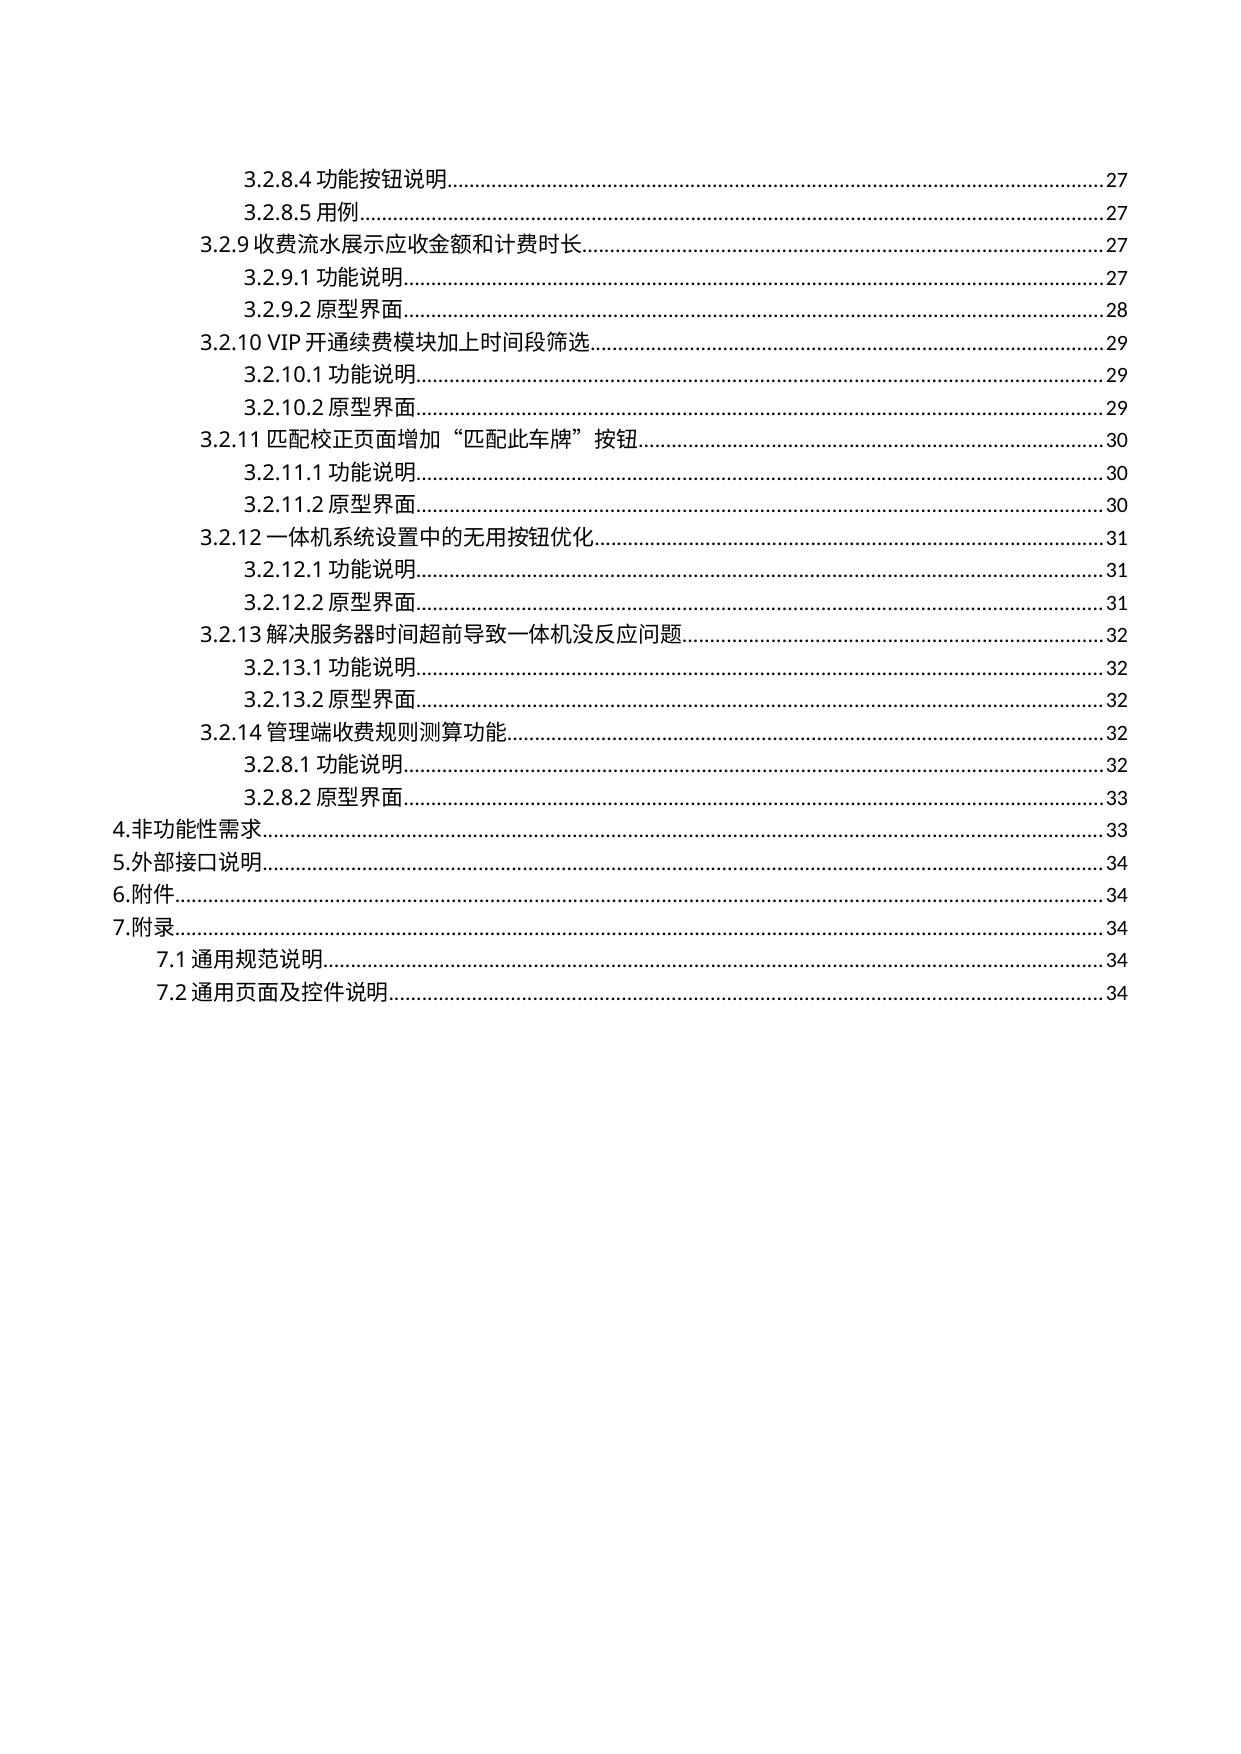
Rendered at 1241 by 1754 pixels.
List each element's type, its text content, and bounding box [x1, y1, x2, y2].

text 7.2通用页面及控件说明 34 [156, 974, 1128, 1007]
text 3.2.12.2原型界面 31 [244, 584, 1128, 617]
text 3.2.10 VIP开通续费模块加上时间段筛选 29 [200, 324, 1128, 357]
text 3.2.10.2原型界面 29 [244, 389, 1128, 422]
text 3.2.11.2原型界面 30 [244, 487, 1128, 519]
text 3.2.11.1功能说明 30 [244, 454, 1128, 487]
text 3.2.8.1功能说明 32 [244, 747, 1128, 779]
text 4.非功能性需求 33 [112, 812, 1128, 844]
text 3.2.13解决服务器时间超前导致一体机没反应问题 32 [200, 617, 1128, 649]
text 3.2.11匹配校正页面增加“匹配此车牌”按钮 30 [200, 422, 1128, 454]
text 3.2.8.2原型界面 33 [244, 779, 1128, 812]
text 3.2.14管理端收费规则测算功能 32 [200, 714, 1128, 747]
text 3.2.9.1功能说明 27 [244, 259, 1128, 292]
text 3.2.8.5用例 27 [244, 194, 1128, 227]
text 3.2.10.1功能说明 29 [244, 357, 1128, 389]
text 7.附录 34 [112, 909, 1128, 942]
text 3.2.9.2原型界面 28 [244, 292, 1128, 324]
text 3.2.12.1功能说明 31 [244, 552, 1128, 584]
text 3.2.8.4功能按钮说明 27 [244, 162, 1128, 194]
text 3.2.13.2原型界面 32 [244, 682, 1128, 714]
text 7.1通用规范说明 34 [156, 942, 1128, 974]
text 5.外部接口说明 34 [112, 844, 1128, 877]
text 3.2.9收费流水展示应收金额和计费时长 27 [200, 227, 1128, 259]
text 3.2.12一体机系统设置中的无用按钮优化 31 [200, 519, 1128, 552]
text 3.2.13.1功能说明 32 [244, 649, 1128, 682]
text 6.附件 34 [112, 877, 1128, 909]
